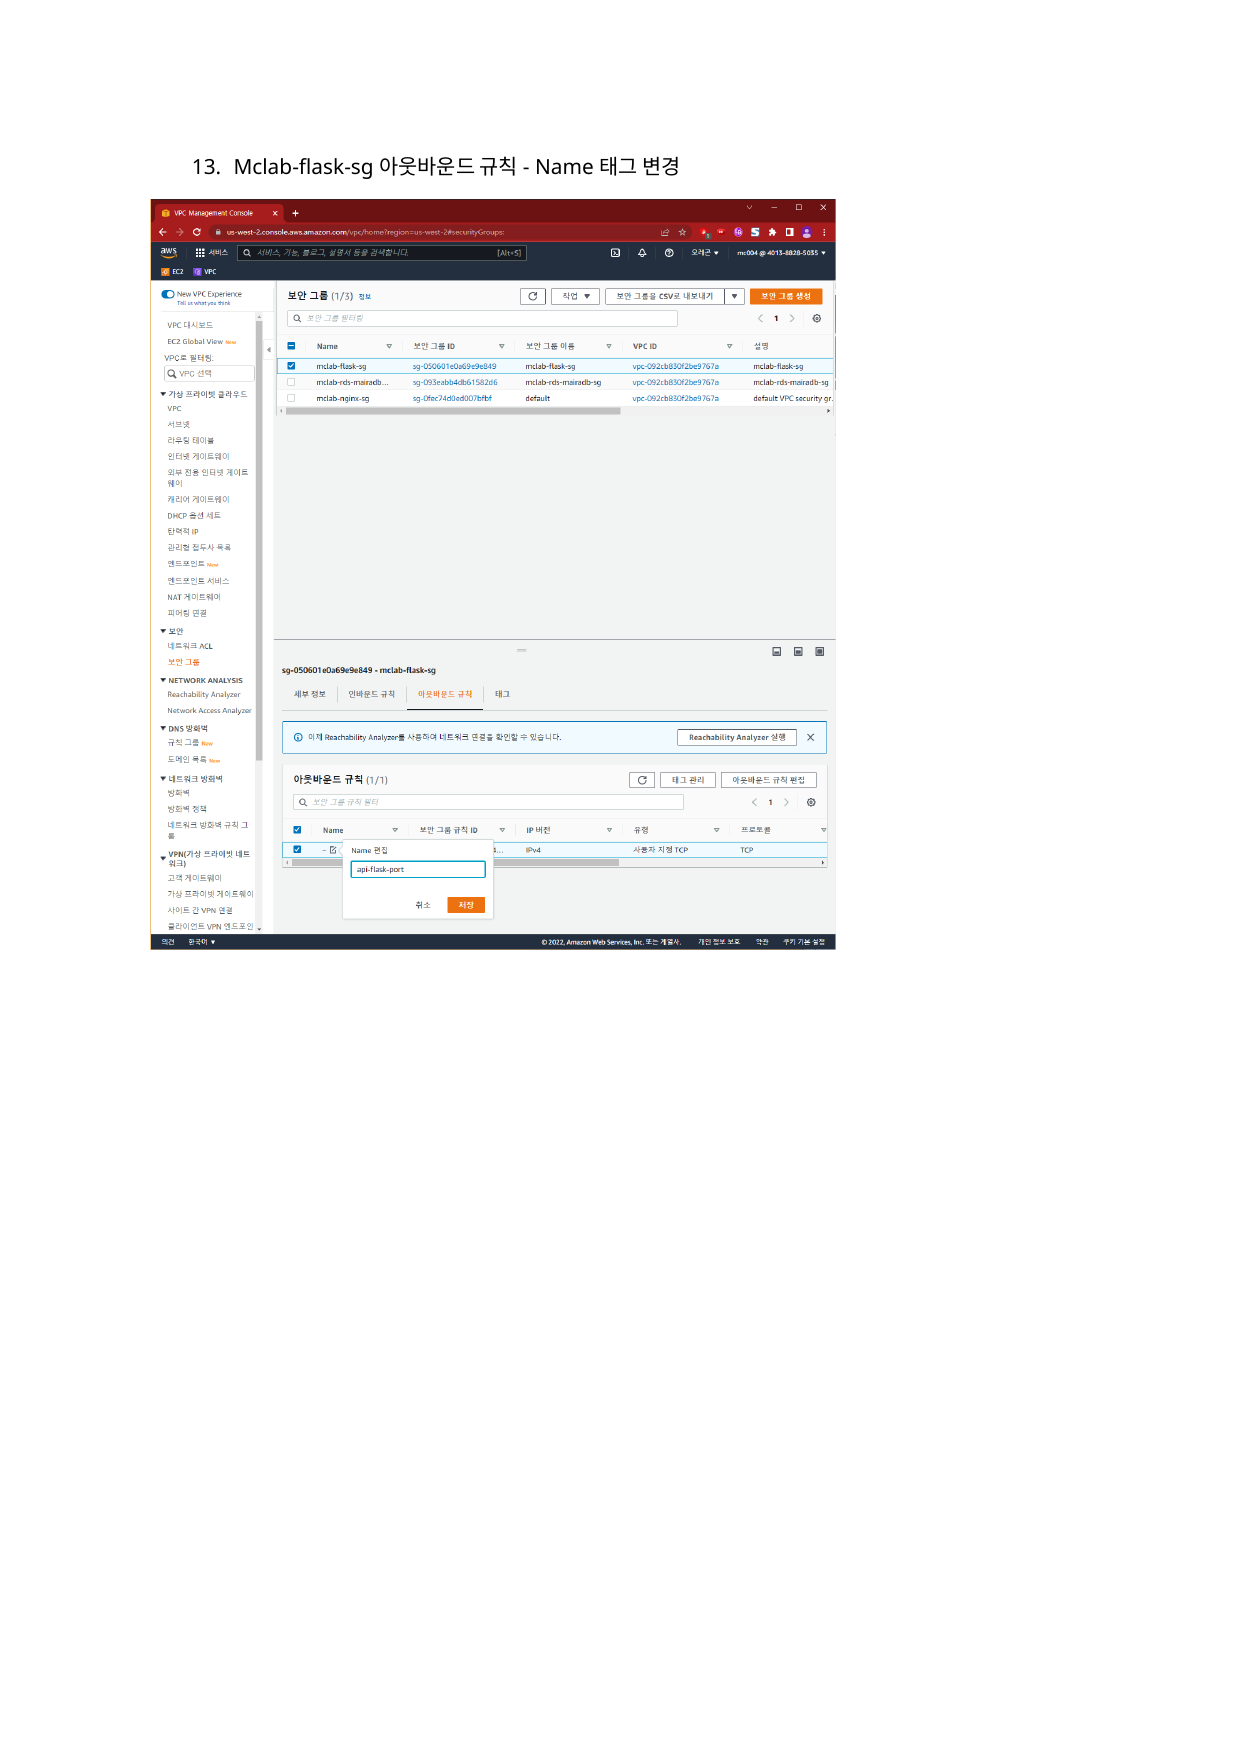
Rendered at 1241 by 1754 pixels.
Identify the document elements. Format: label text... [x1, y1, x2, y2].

subtitle Mclab-flask-sg 아웃바운드 규칙 - Name 태그 변경 [192, 150, 1090, 180]
picture [150, 199, 836, 950]
